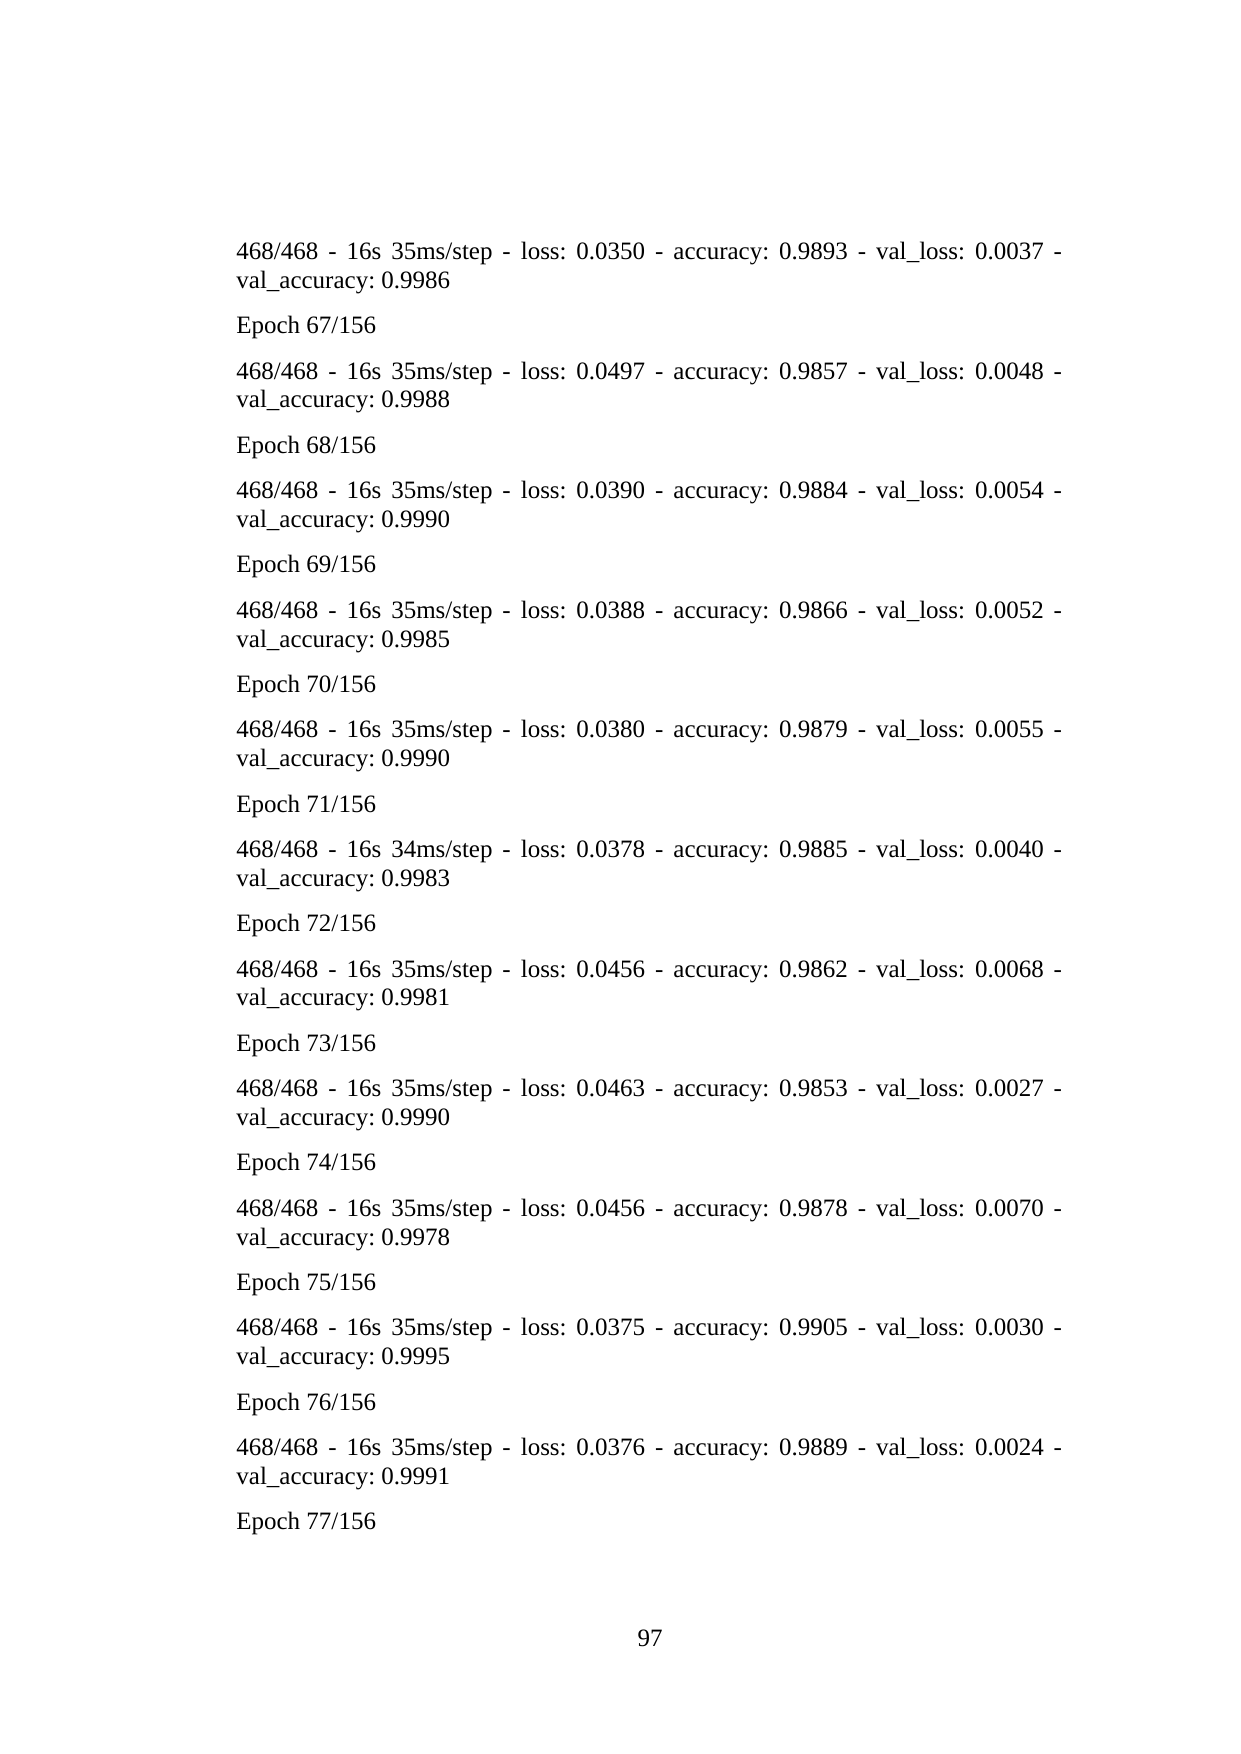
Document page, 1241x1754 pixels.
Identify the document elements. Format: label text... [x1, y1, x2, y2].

text Epoch 75/156 [236, 1267, 1063, 1296]
text 468/468 - 16s 35ms/step - loss: 0.0456 - accuracy: 0.9862 - val_loss: 0.0068 - val_accuracy: 0.9981 [236, 954, 1063, 1011]
text 468/468 - 16s 35ms/step - loss: 0.0456 - accuracy: 0.9878 - val_loss: 0.0070 - val_accuracy: 0.9978 [236, 1193, 1063, 1250]
text Epoch 76/156 [236, 1387, 1063, 1415]
text 468/468 - 16s 35ms/step - loss: 0.0388 - accuracy: 0.9866 - val_loss: 0.0052 - val_accuracy: 0.9985 [236, 595, 1063, 652]
text Epoch 72/156 [236, 908, 1063, 937]
text 468/468 - 16s 34ms/step - loss: 0.0378 - accuracy: 0.9885 - val_loss: 0.0040 - val_accuracy: 0.9983 [236, 834, 1063, 892]
text 468/468 - 16s 35ms/step - loss: 0.0376 - accuracy: 0.9889 - val_loss: 0.0024 - val_accuracy: 0.9991 [236, 1432, 1063, 1489]
text Epoch 69/156 [236, 549, 1063, 578]
text Epoch 70/156 [236, 669, 1063, 698]
text Epoch 77/156 [236, 1506, 1063, 1535]
text 468/468 - 16s 35ms/step - loss: 0.0350 - accuracy: 0.9893 - val_loss: 0.0037 - val_accuracy: 0.9986 [236, 236, 1063, 294]
text 468/468 - 16s 35ms/step - loss: 0.0463 - accuracy: 0.9853 - val_loss: 0.0027 - val_accuracy: 0.9990 [236, 1073, 1063, 1131]
text Epoch 73/156 [236, 1028, 1063, 1057]
text 468/468 - 16s 35ms/step - loss: 0.0375 - accuracy: 0.9905 - val_loss: 0.0030 - val_accuracy: 0.9995 [236, 1312, 1063, 1370]
text Epoch 68/156 [236, 430, 1063, 459]
text 468/468 - 16s 35ms/step - loss: 0.0380 - accuracy: 0.9879 - val_loss: 0.0055 - val_accuracy: 0.9990 [236, 714, 1063, 772]
text 468/468 - 16s 35ms/step - loss: 0.0497 - accuracy: 0.9857 - val_loss: 0.0048 - val_accuracy: 0.9988 [236, 356, 1063, 413]
text 468/468 - 16s 35ms/step - loss: 0.0390 - accuracy: 0.9884 - val_loss: 0.0054 - val_accuracy: 0.9990 [236, 475, 1063, 533]
text Epoch 74/156 [236, 1147, 1063, 1176]
text Epoch 67/156 [236, 310, 1063, 339]
text Epoch 71/156 [236, 789, 1063, 817]
